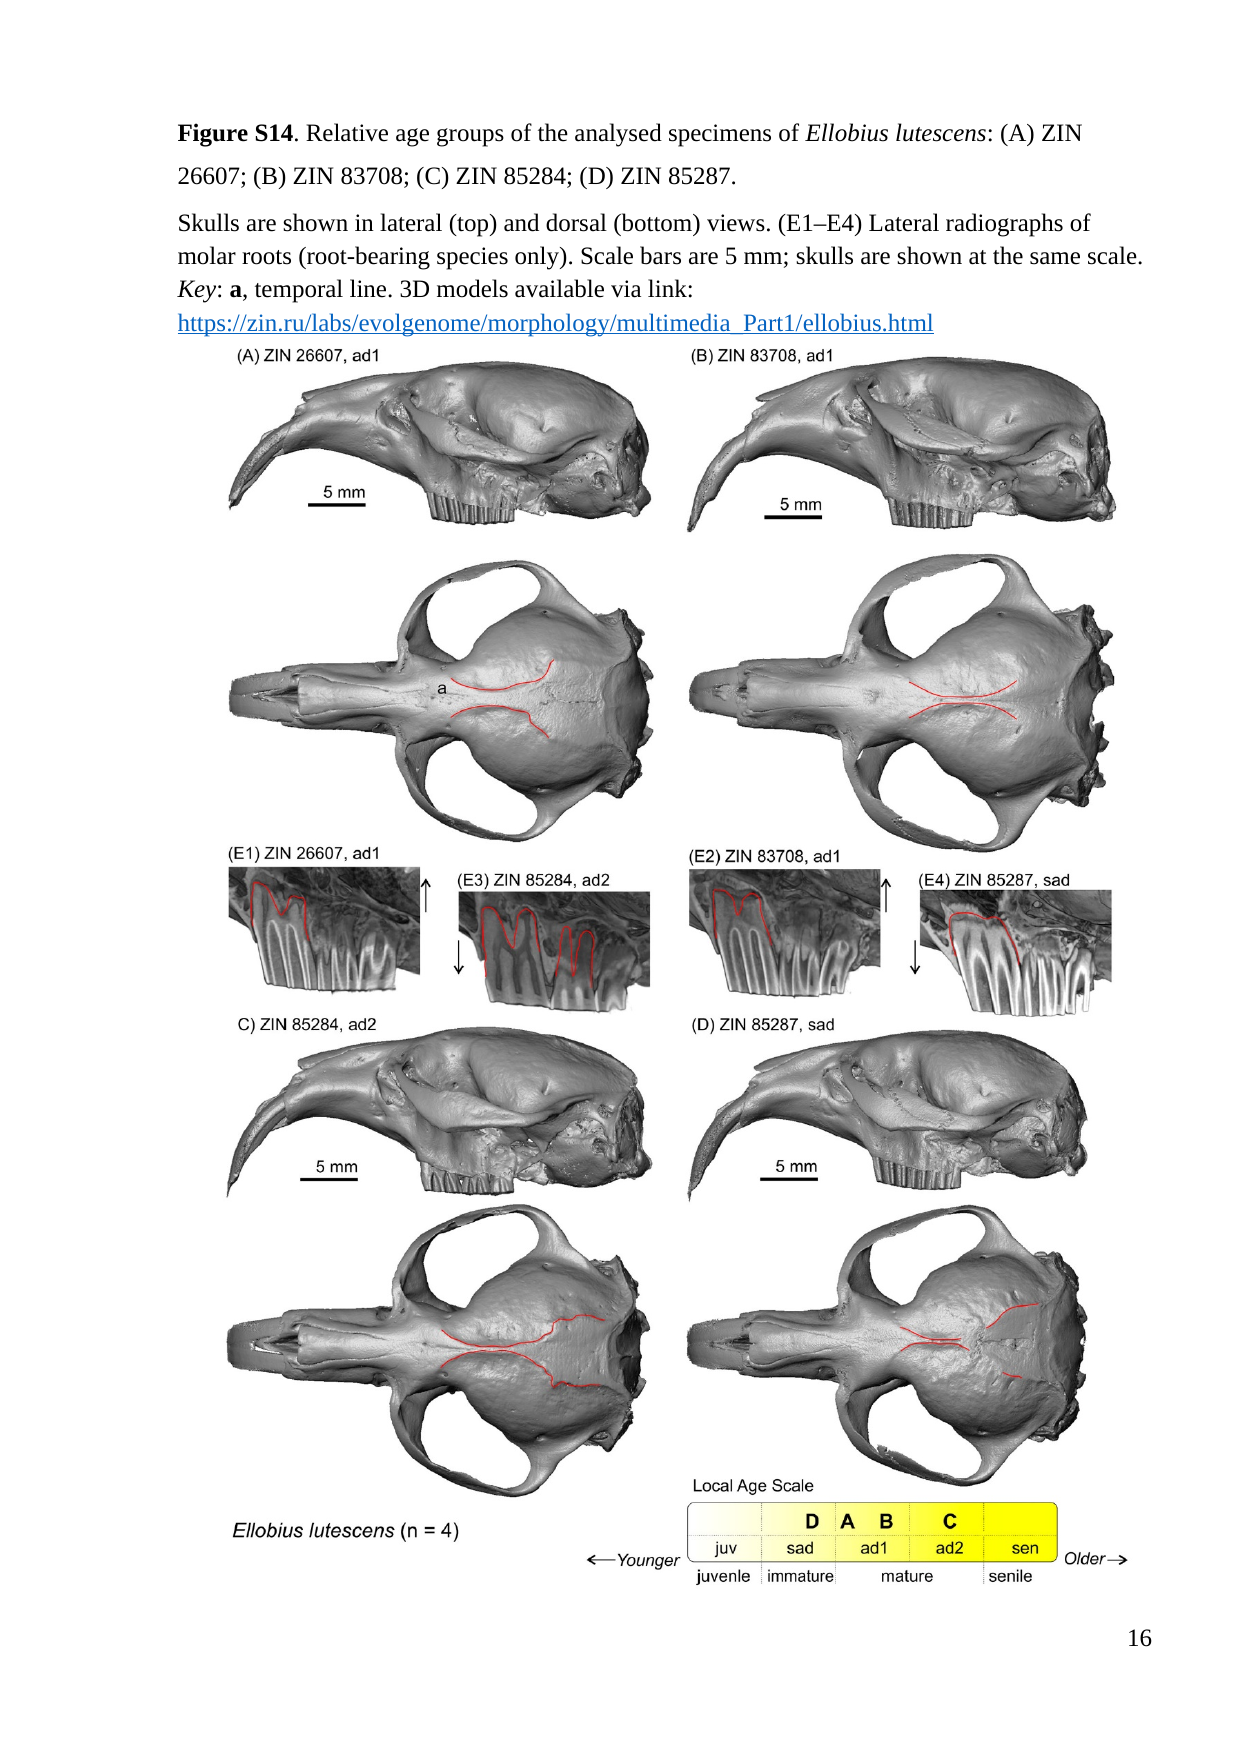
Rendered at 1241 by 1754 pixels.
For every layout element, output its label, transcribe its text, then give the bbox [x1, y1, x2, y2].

text Skulls are shown in lateral (top) and dorsal (bottom) views. (E1–E4) Lateral radiographs of molar roots (root-bearing species only). Scale bars are 5 mm; skulls are shown at the same scale. Key: a, temporal line. 3D models available via link: https://zin.ru/labs/evolgenome/morphology/multimedia_Part1/ellobius.html [177, 204, 1152, 337]
picture [177, 337, 1160, 1589]
text Figure S14. Relative age groups of the analysed specimens of Ellobius lutescens: (A) ZIN 26607; (B) ZIN 83708; (C) ZIN 85284; (D) ZIN 85287. [177, 118, 1152, 190]
